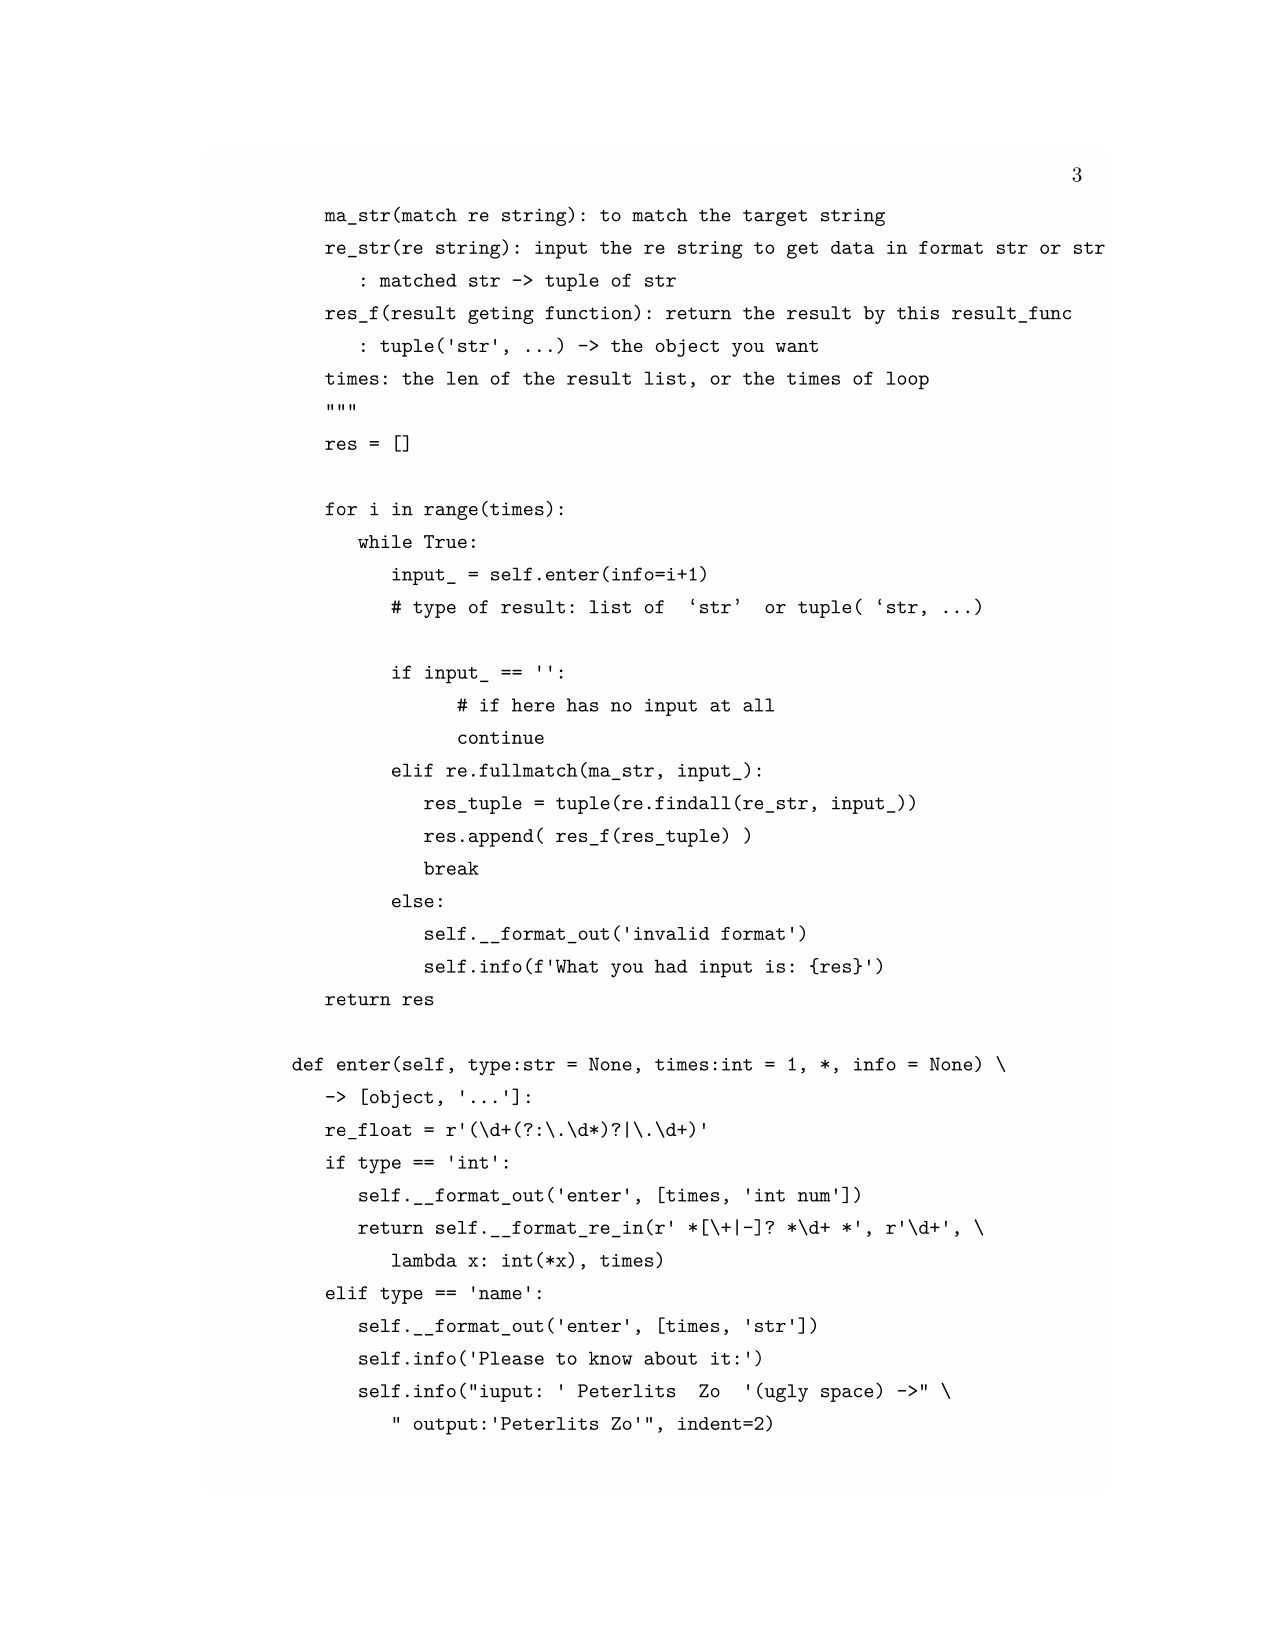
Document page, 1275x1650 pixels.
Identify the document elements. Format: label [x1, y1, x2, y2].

picture [206, 150, 1106, 1492]
